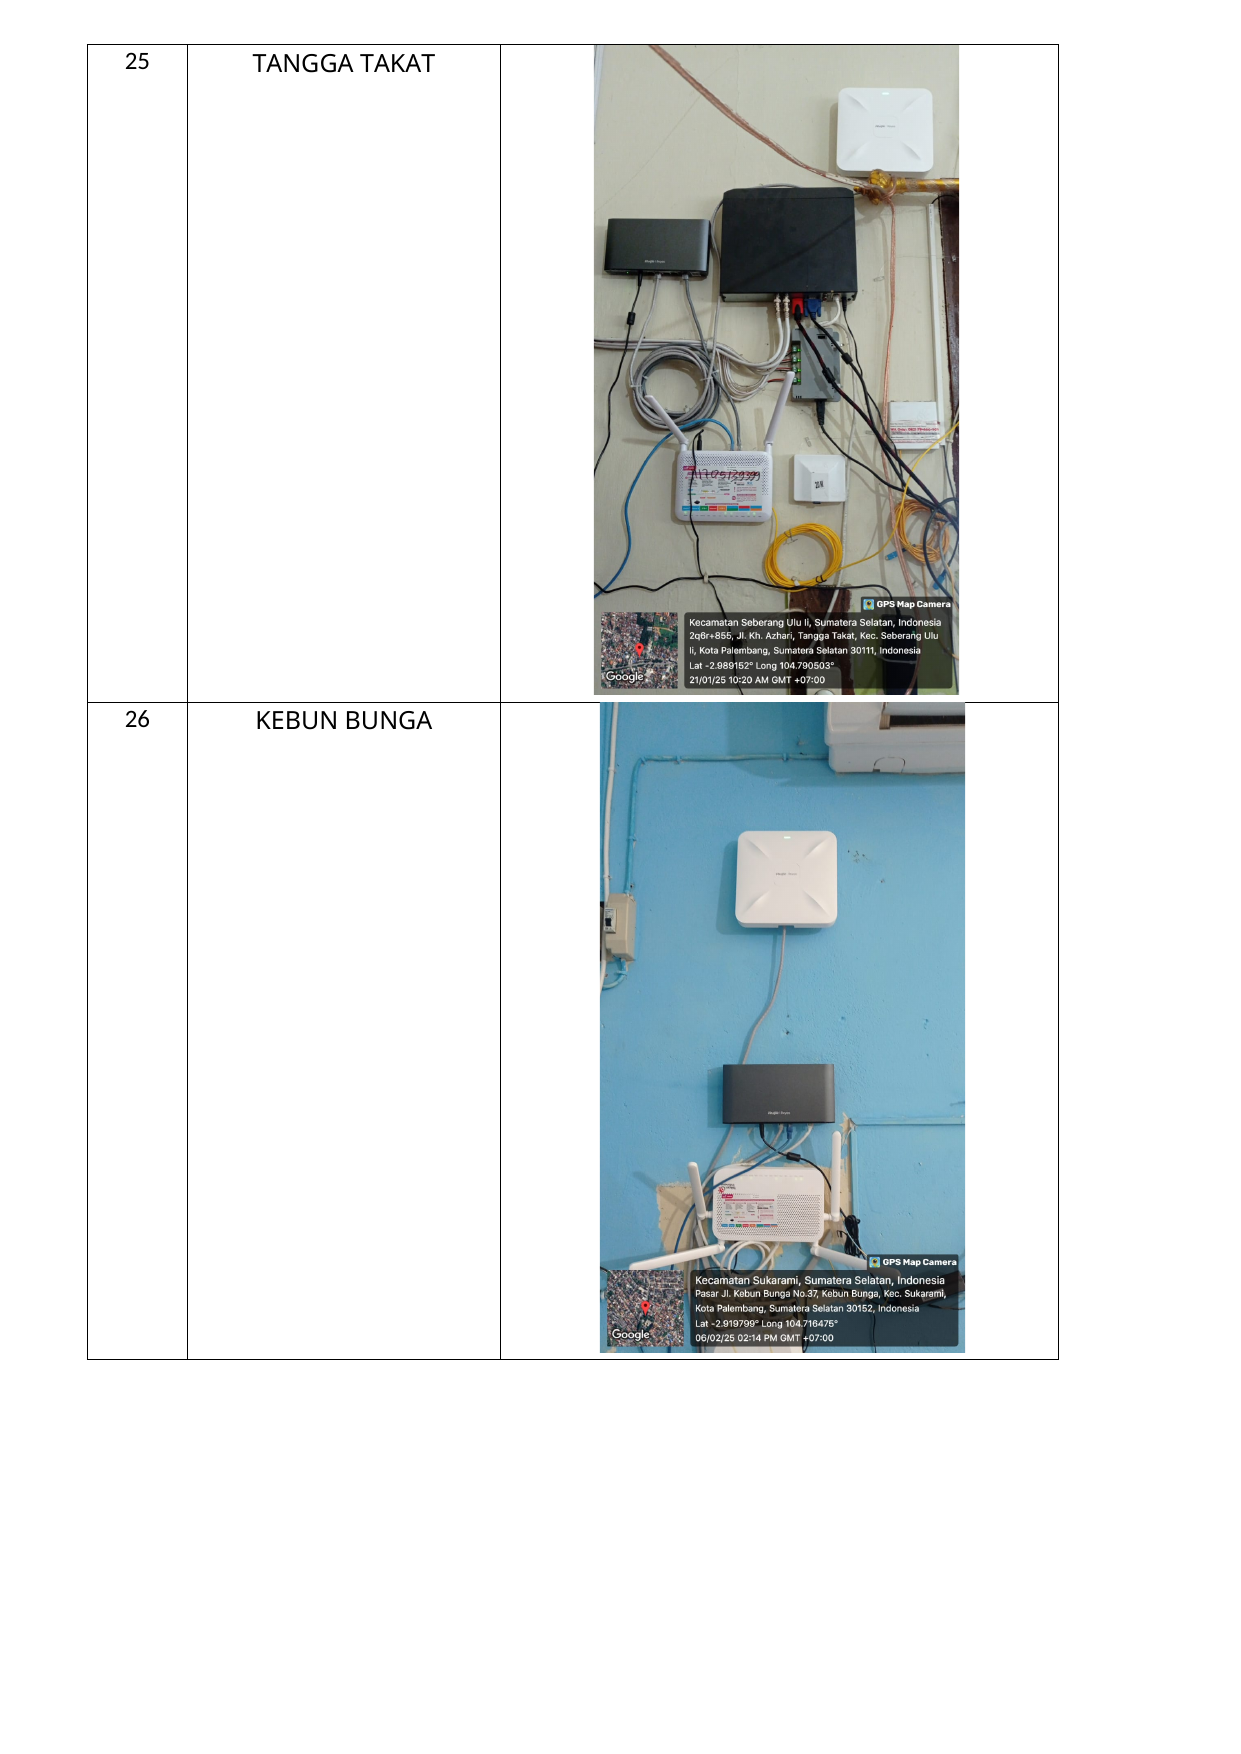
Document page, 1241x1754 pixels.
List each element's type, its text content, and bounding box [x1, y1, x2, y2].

table_cell 25 [88, 45, 187, 702]
table_cell 26 [88, 703, 187, 1359]
picture [593, 45, 960, 695]
picture [599, 702, 966, 1353]
table_cell KEBUN BUNGA [188, 703, 500, 1359]
table_cell [501, 45, 1058, 702]
table_cell TANGGA TAKAT [188, 45, 500, 702]
table_cell [501, 703, 1058, 1359]
